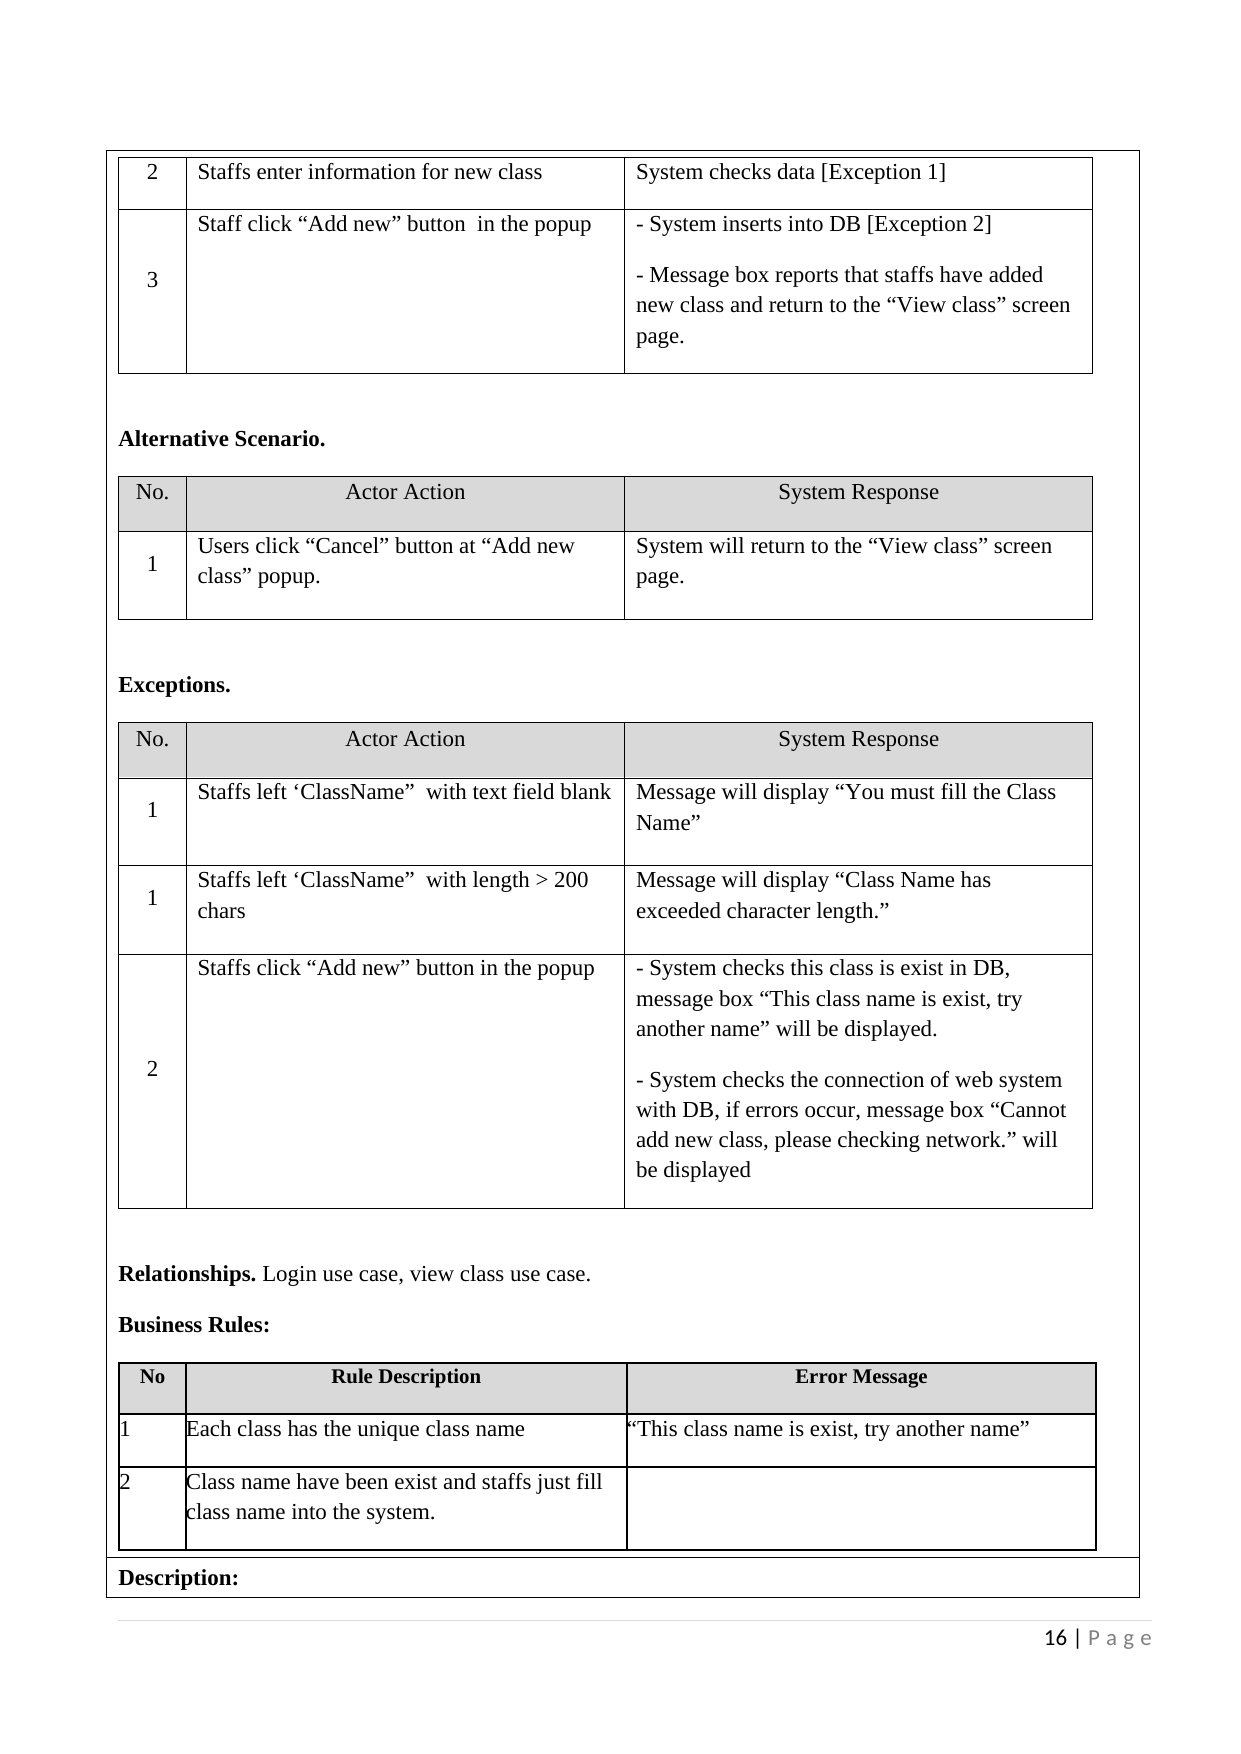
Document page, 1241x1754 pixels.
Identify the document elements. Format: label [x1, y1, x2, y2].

table_cell [107, 1558, 1139, 1597]
table_cell [107, 151, 1139, 1557]
